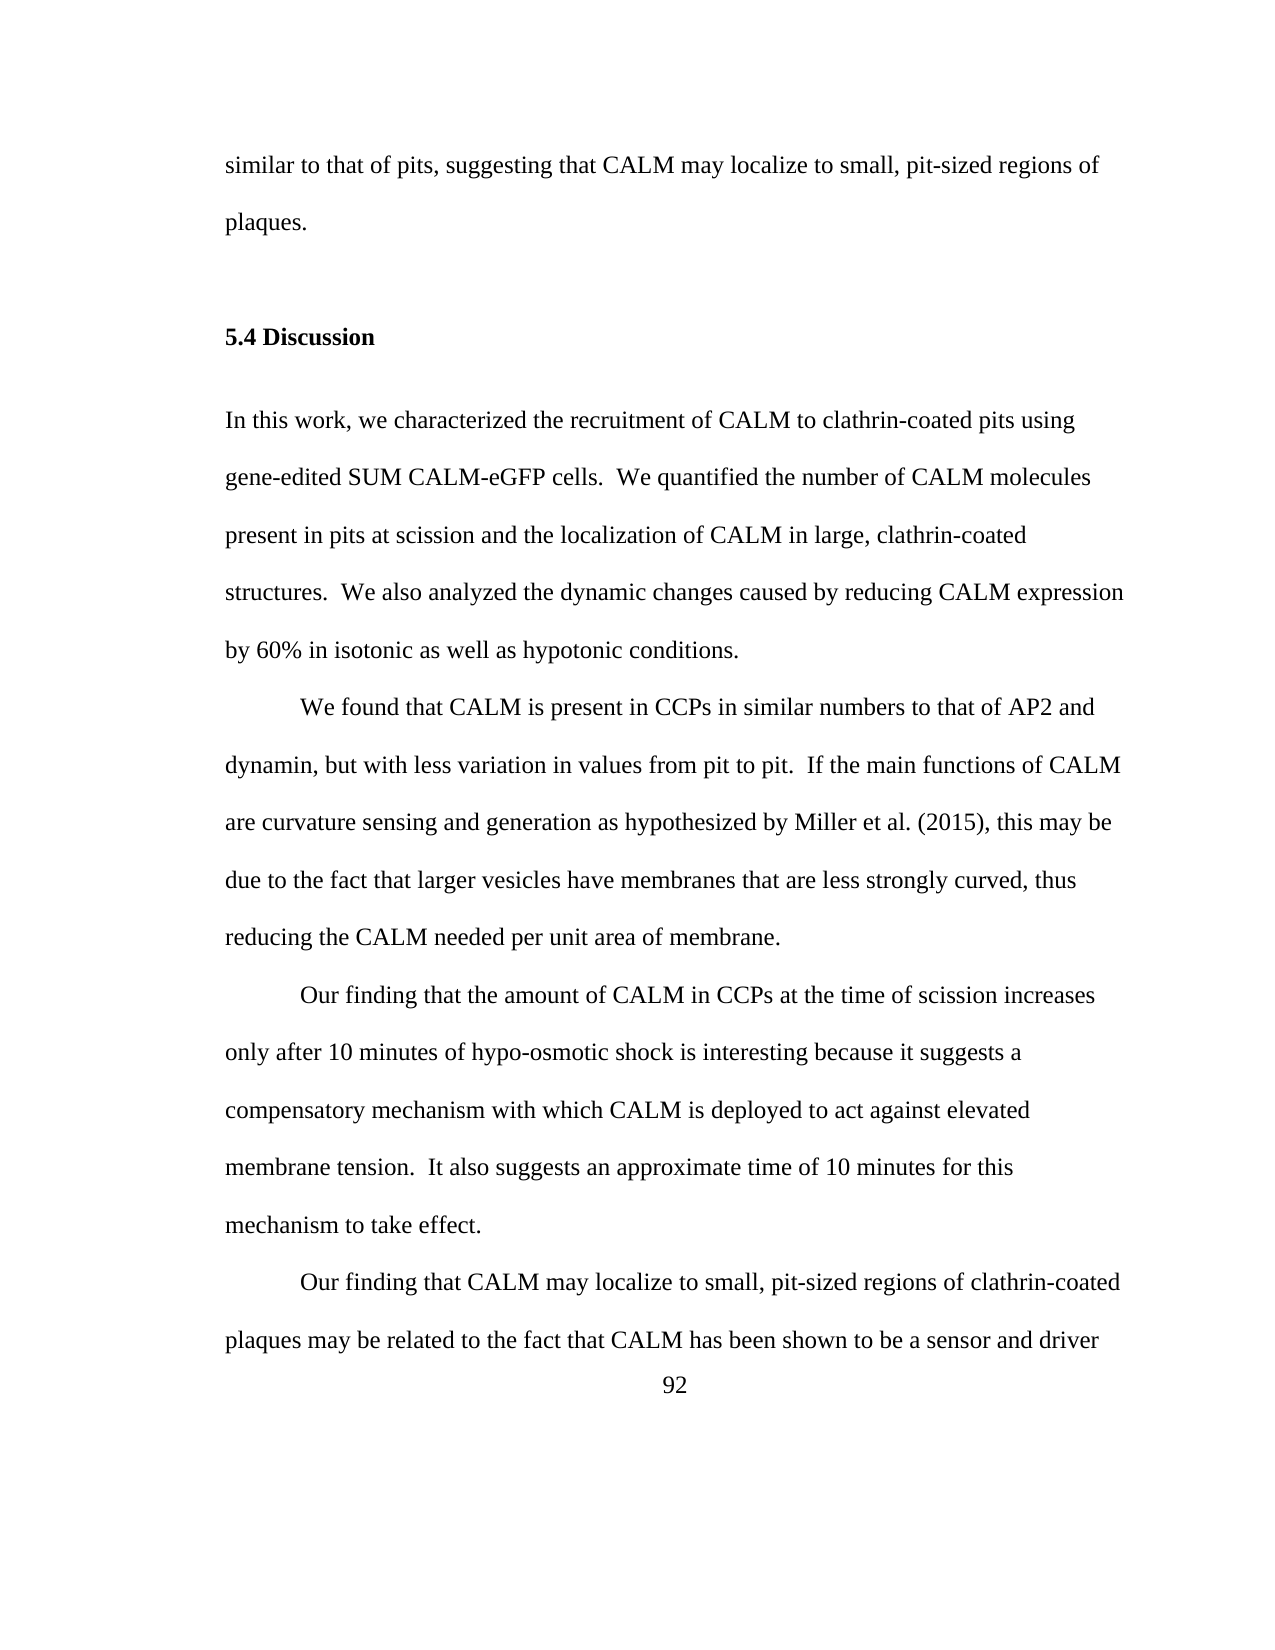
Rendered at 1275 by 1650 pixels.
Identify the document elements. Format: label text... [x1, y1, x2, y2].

subtitle 5.4 Discussion [225, 322, 1125, 351]
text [225, 1267, 1125, 1354]
text We found that CALM is present in CCPs in similar numbers to that of AP2 and dynamin, but with less variation in values from pit to pit. If the main functions of CALM are curvature sensing and generation as hypothesized by Miller et al. (2015), this may be due to the fact that larger vesicles have membranes that are less strongly curved, thus reducing the CALM needed per unit area of membrane. [225, 692, 1125, 951]
text Our finding that the amount of CALM in CCPs at the time of scission increases only after 10 minutes of hypo-osmotic shock is interesting because it suggests a compensatory mechanism with which CALM is deployed to act against elevated membrane tension. It also suggests an approximate time of 10 minutes for this mechanism to take effect. [225, 980, 1125, 1239]
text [225, 150, 1125, 236]
text In this work, we characterized the recruitment of CALM to clathrin-coated pits using gene-edited SUM CALM-eGFP cells. We quantified the number of CALM molecules present in pits at scission and the localization of CALM in large, clathrin-coated structures. We also analyzed the dynamic changes caused by reducing CALM expression by 60% in isotonic as well as hypotonic conditions. [225, 405, 1125, 664]
